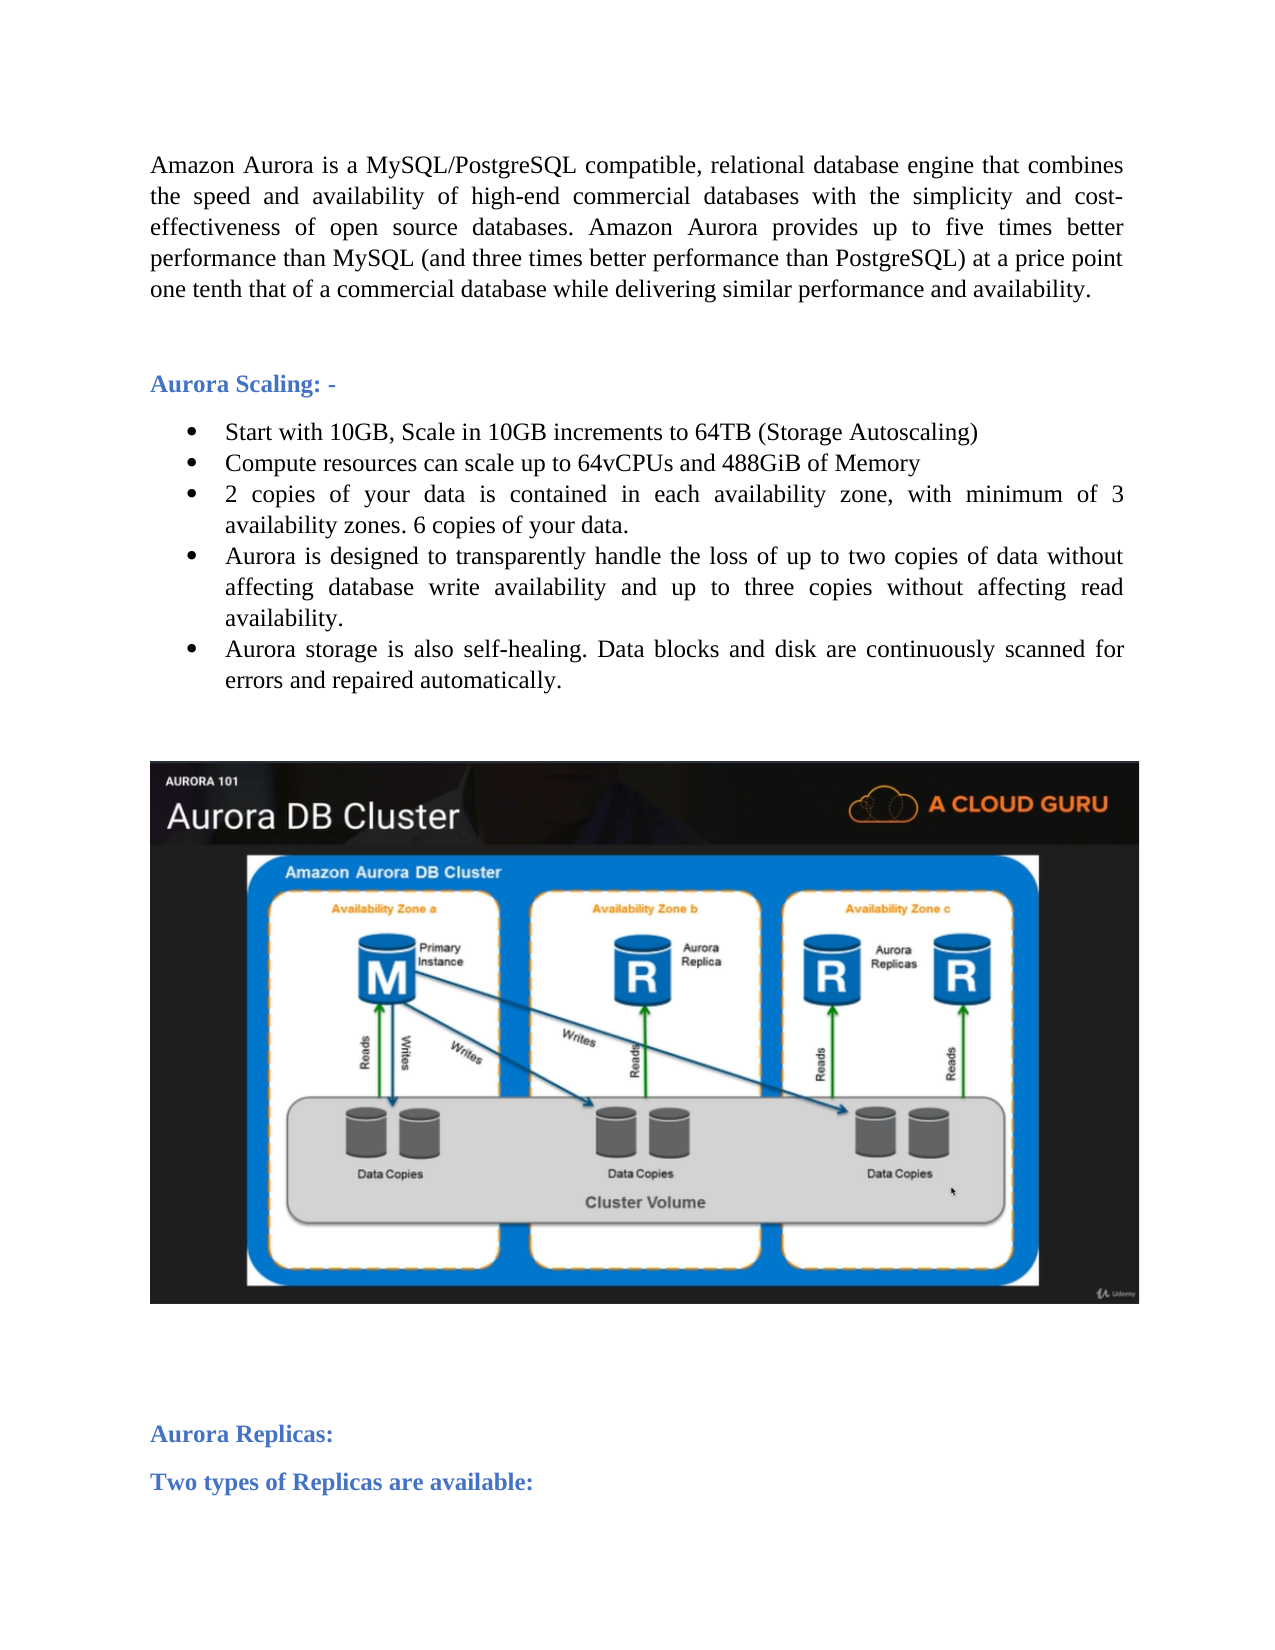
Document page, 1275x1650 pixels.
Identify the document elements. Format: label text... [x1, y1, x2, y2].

list Compute resources can scale up to 64vCPUs and 488GiB of Memory [187, 448, 1125, 477]
text Amazon Aurora is a MySQL/PostgreSQL compatible, relational database engine that combines the speed and availability of high-end commercial databases with the simplicity and cost-effectiveness of open source databases. Amazon Aurora provides up to five times better performance than MySQL (and three times better performance than PostgreSQL) at a price point one tenth that of a commercial database while delivering similar performance and availability. [150, 150, 1125, 303]
text Aurora Replicas: [150, 1419, 1125, 1448]
list Aurora storage is also self-healing. Data blocks and disk are continuously scanned for errors and repaired automatically. [187, 634, 1125, 694]
list Aurora is designed to transparently handle the loss of up to two copies of data without affecting database write availability and up to three copies without affecting read availability. [187, 541, 1125, 632]
text Two types of Replicas are available: [150, 1467, 1125, 1496]
list 2 copies of your data is contained in each availability zone, with minimum of 3 availability zones. 6 copies of your data. [187, 479, 1125, 539]
list Start with 10GB, Scale in 10GB increments to 64TB (Storage Autoscaling) [187, 417, 1125, 446]
text Aurora Scaling: - [150, 369, 1125, 398]
picture [150, 761, 1140, 1305]
